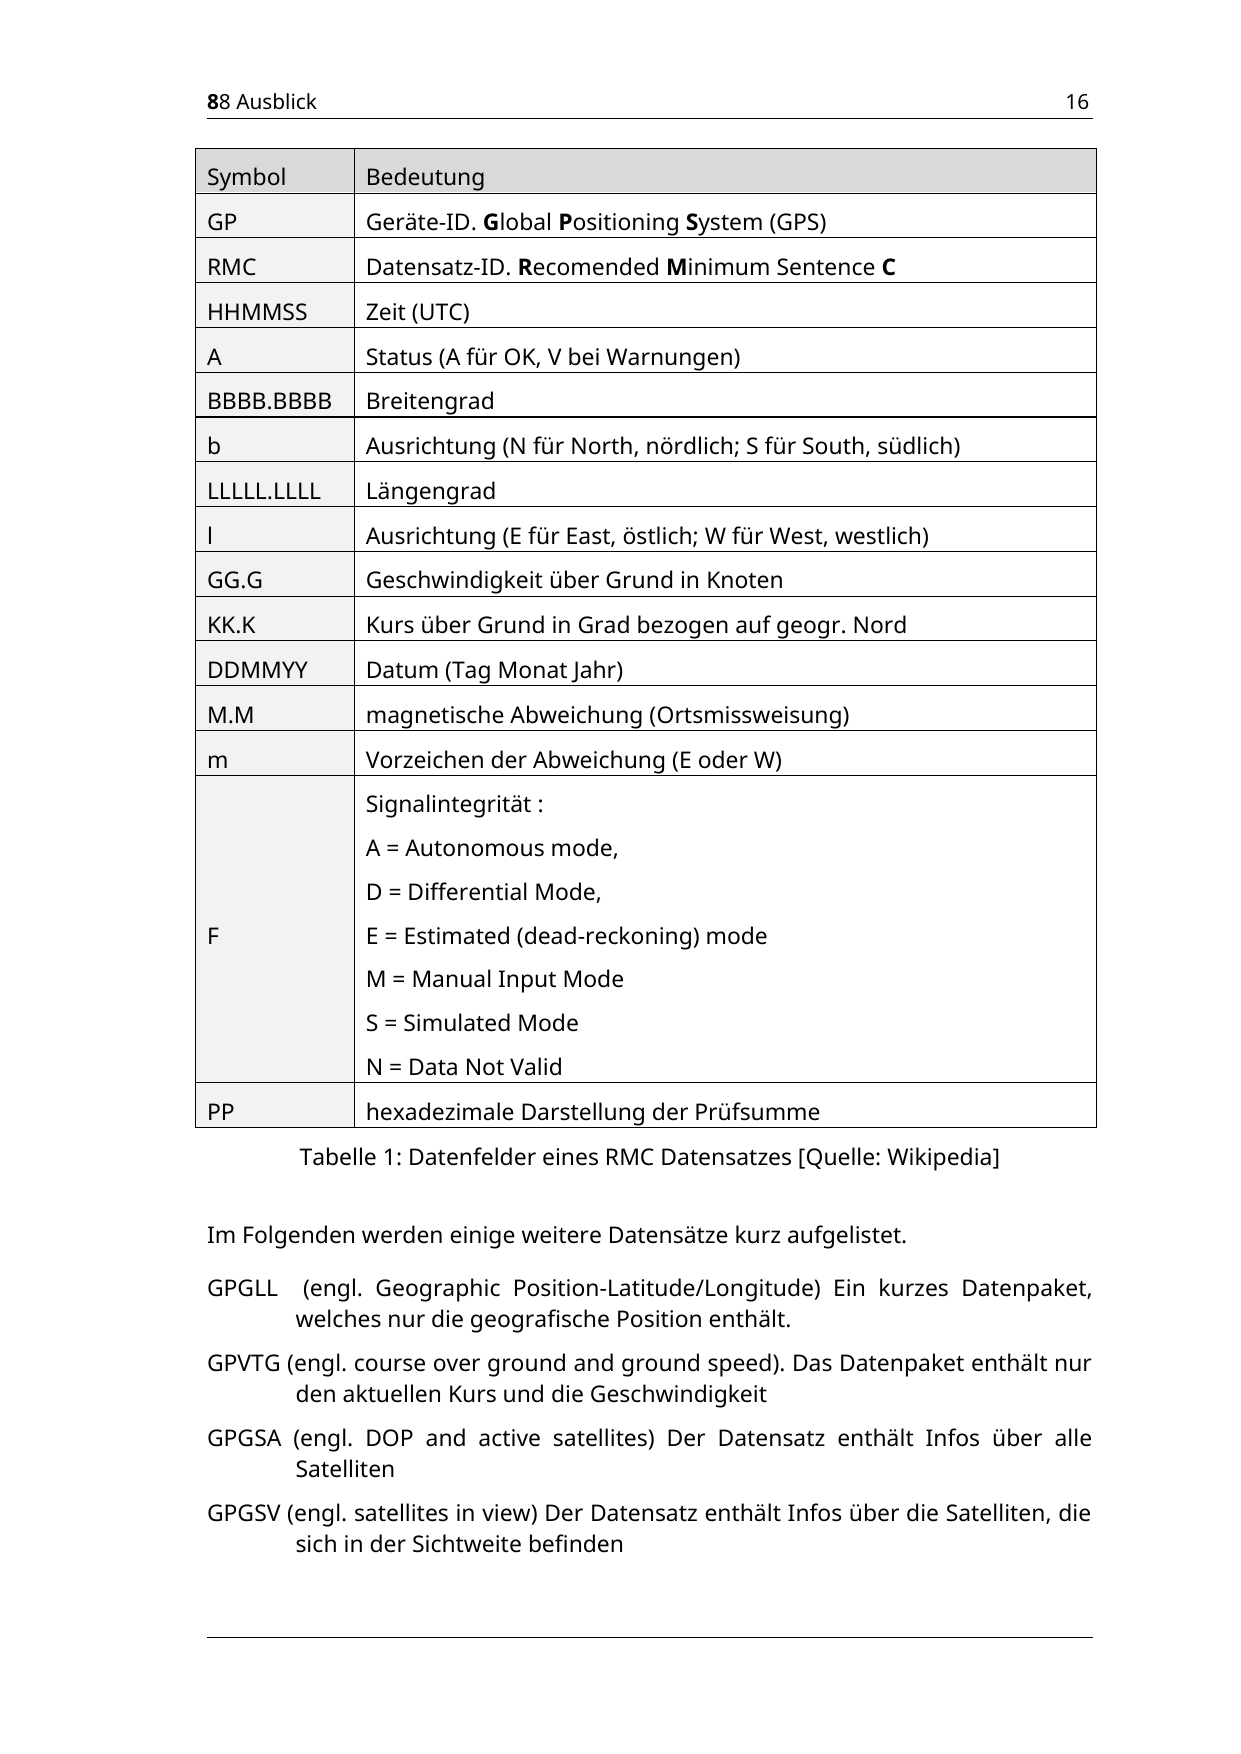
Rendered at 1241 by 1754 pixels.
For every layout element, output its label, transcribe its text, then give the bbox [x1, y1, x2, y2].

table_cell PP [196, 1083, 354, 1127]
table_cell Vorzeichen der Abweichung (E oder W) [355, 731, 1096, 775]
table_cell A [196, 328, 354, 372]
table_cell Geräte-ID. Global Positioning System (GPS) [355, 194, 1096, 237]
table_cell magnetische Abweichung (Ortsmissweisung) [355, 686, 1096, 730]
table_cell Breitengrad [355, 373, 1096, 416]
text GPVTG (engl. course over ground and ground speed). Das Datenpaket enthält nur den aktuellen Kurs und die Geschwindigkeit [207, 1347, 1093, 1409]
table_cell GG.G [196, 552, 354, 596]
table_cell Signalintegrität : A = Autonomous mode, D = Differential Mode, E = Estimated (dead-reckoning) mode M = Manual Input Mode S = Simulated Mode N = Data Not Valid [355, 776, 1096, 1082]
table_cell RMC [196, 238, 354, 282]
table_cell F [196, 776, 354, 1082]
table_cell Kurs über Grund in Grad bezogen auf geogr. Nord [355, 597, 1096, 640]
table_cell HHMMSS [196, 283, 354, 327]
table_cell l [196, 507, 354, 551]
text GPGSV (engl. satellites in view) Der Datensatz enthält Infos über die Satelliten, die sich in der Sichtweite befinden [207, 1497, 1093, 1559]
table_cell KK.K [196, 597, 354, 640]
table_cell Geschwindigkeit über Grund in Knoten [355, 552, 1096, 596]
table_cell b [196, 418, 354, 461]
table_cell GP [196, 194, 354, 237]
text Tabelle 1: Datenfelder eines RMC Datensatzes [Quelle: Wikipedia] [207, 1140, 1093, 1172]
table_header Symbol [196, 149, 354, 192]
table_cell Datum (Tag Monat Jahr) [355, 641, 1096, 685]
table_cell LLLLL.LLLL [196, 462, 354, 506]
table_cell hexadezimale Darstellung der Prüfsumme [355, 1083, 1096, 1127]
table_cell Zeit (UTC) [355, 283, 1096, 327]
table_cell DDMMYY [196, 641, 354, 685]
table_cell Datensatz-ID. Recomended Minimum Sentence C [355, 238, 1096, 282]
table_cell M.M [196, 686, 354, 730]
table_cell Ausrichtung (N für North, nördlich; S für South, südlich) [355, 418, 1096, 461]
table_cell m [196, 731, 354, 775]
text GPGLL (engl. Geographic Position-Latitude/Longitude) Ein kurzes Datenpaket, welches nur die geografische Position enthält. [207, 1272, 1093, 1334]
table_header Bedeutung [355, 149, 1096, 192]
table_cell BBBB.BBBB [196, 373, 354, 416]
table_cell Ausrichtung (E für East, östlich; W für West, westlich) [355, 507, 1096, 551]
text GPGSA (engl. DOP and active satellites) Der Datensatz enthält Infos über alle Satelliten [207, 1422, 1093, 1484]
table_cell Längengrad [355, 462, 1096, 506]
table_cell Status (A für OK, V bei Warnungen) [355, 328, 1096, 372]
text Im Folgenden werden einige weitere Datensätze kurz aufgelistet. [207, 1218, 1093, 1250]
